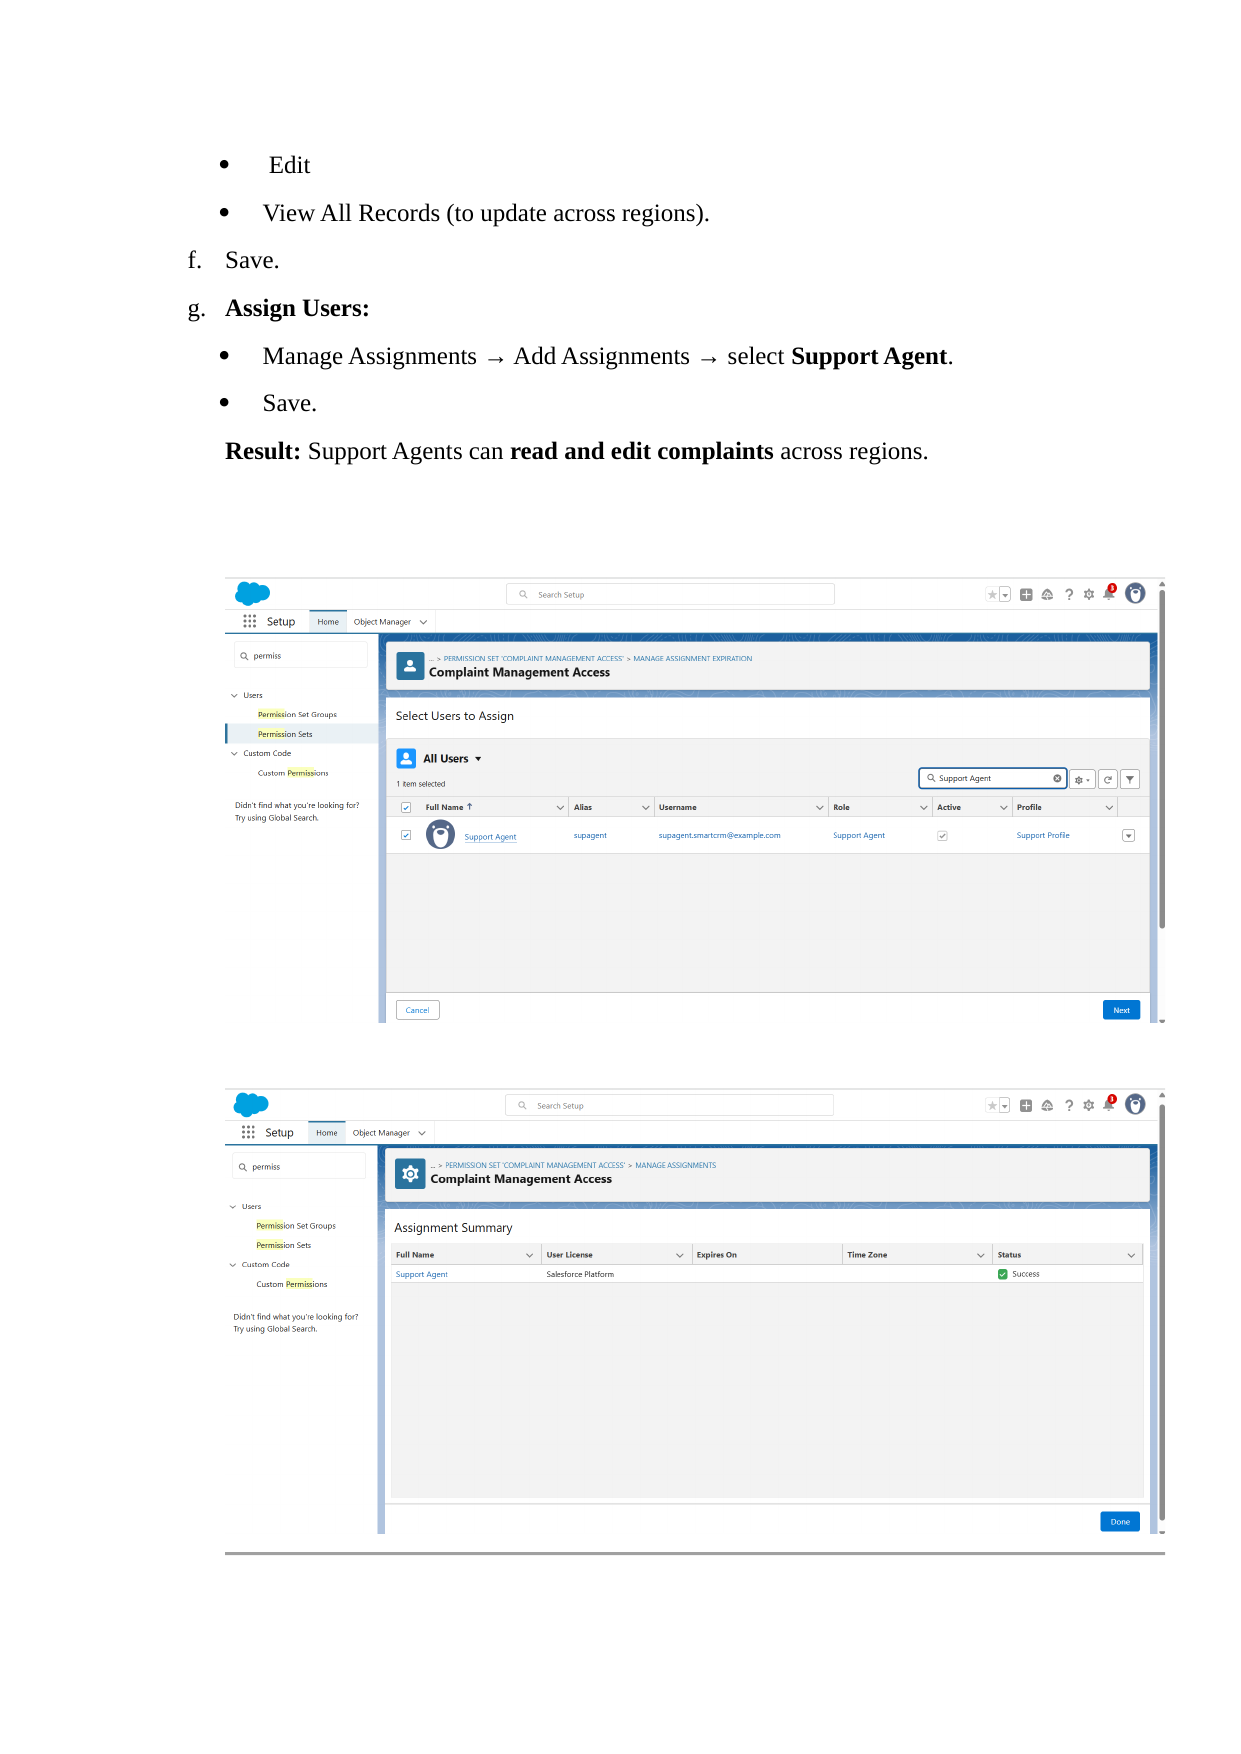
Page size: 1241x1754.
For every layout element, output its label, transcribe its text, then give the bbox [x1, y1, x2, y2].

list Manage Assignments → Add Assignments → select Support Agent. [225, 341, 1090, 369]
list Save. [187, 245, 1090, 274]
list View All Records (to update across regions). [225, 198, 1090, 226]
list Save. [225, 388, 1090, 417]
list Edit [225, 150, 1090, 179]
picture [225, 1088, 1166, 1534]
list Assign Users: [187, 293, 1090, 322]
picture [225, 577, 1166, 1023]
text Result: Support Agents can read and edit complaints across regions. [150, 436, 1090, 465]
